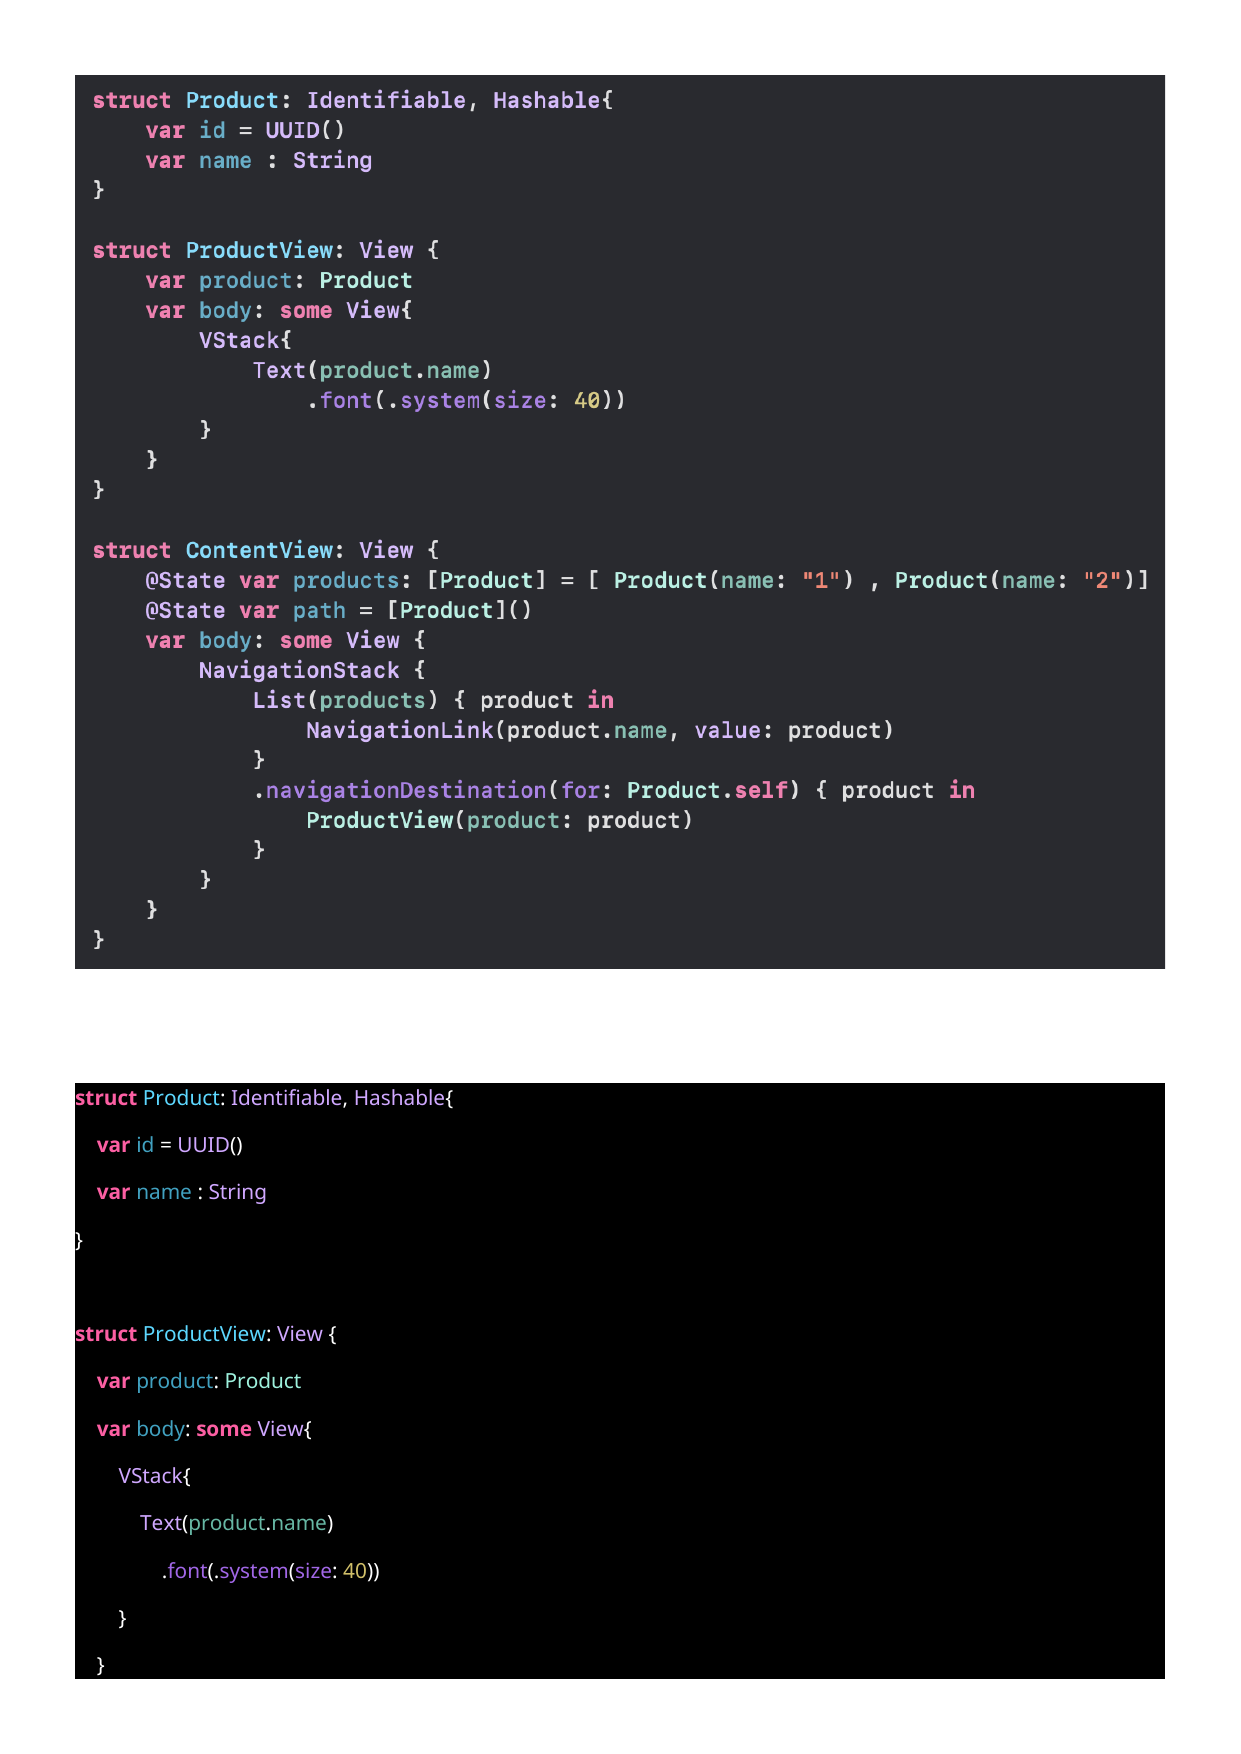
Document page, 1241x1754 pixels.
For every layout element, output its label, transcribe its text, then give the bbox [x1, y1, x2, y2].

text } [75, 1225, 1165, 1253]
text var product: Product [75, 1367, 1165, 1395]
text } [75, 1603, 1165, 1631]
text VStack{ [75, 1461, 1165, 1489]
text var name : String [75, 1177, 1165, 1206]
text var id = UUID() [75, 1130, 1165, 1158]
picture [75, 75, 1166, 969]
text var body: some View{ [75, 1414, 1165, 1442]
text .font(.system(size: 40)) [75, 1556, 1165, 1584]
text Text(product.name) [75, 1508, 1165, 1537]
text struct ProductView: View { [75, 1319, 1165, 1348]
text struct Product: Identifiable, Hashable{ [75, 1083, 1165, 1111]
text } [75, 1650, 1165, 1679]
